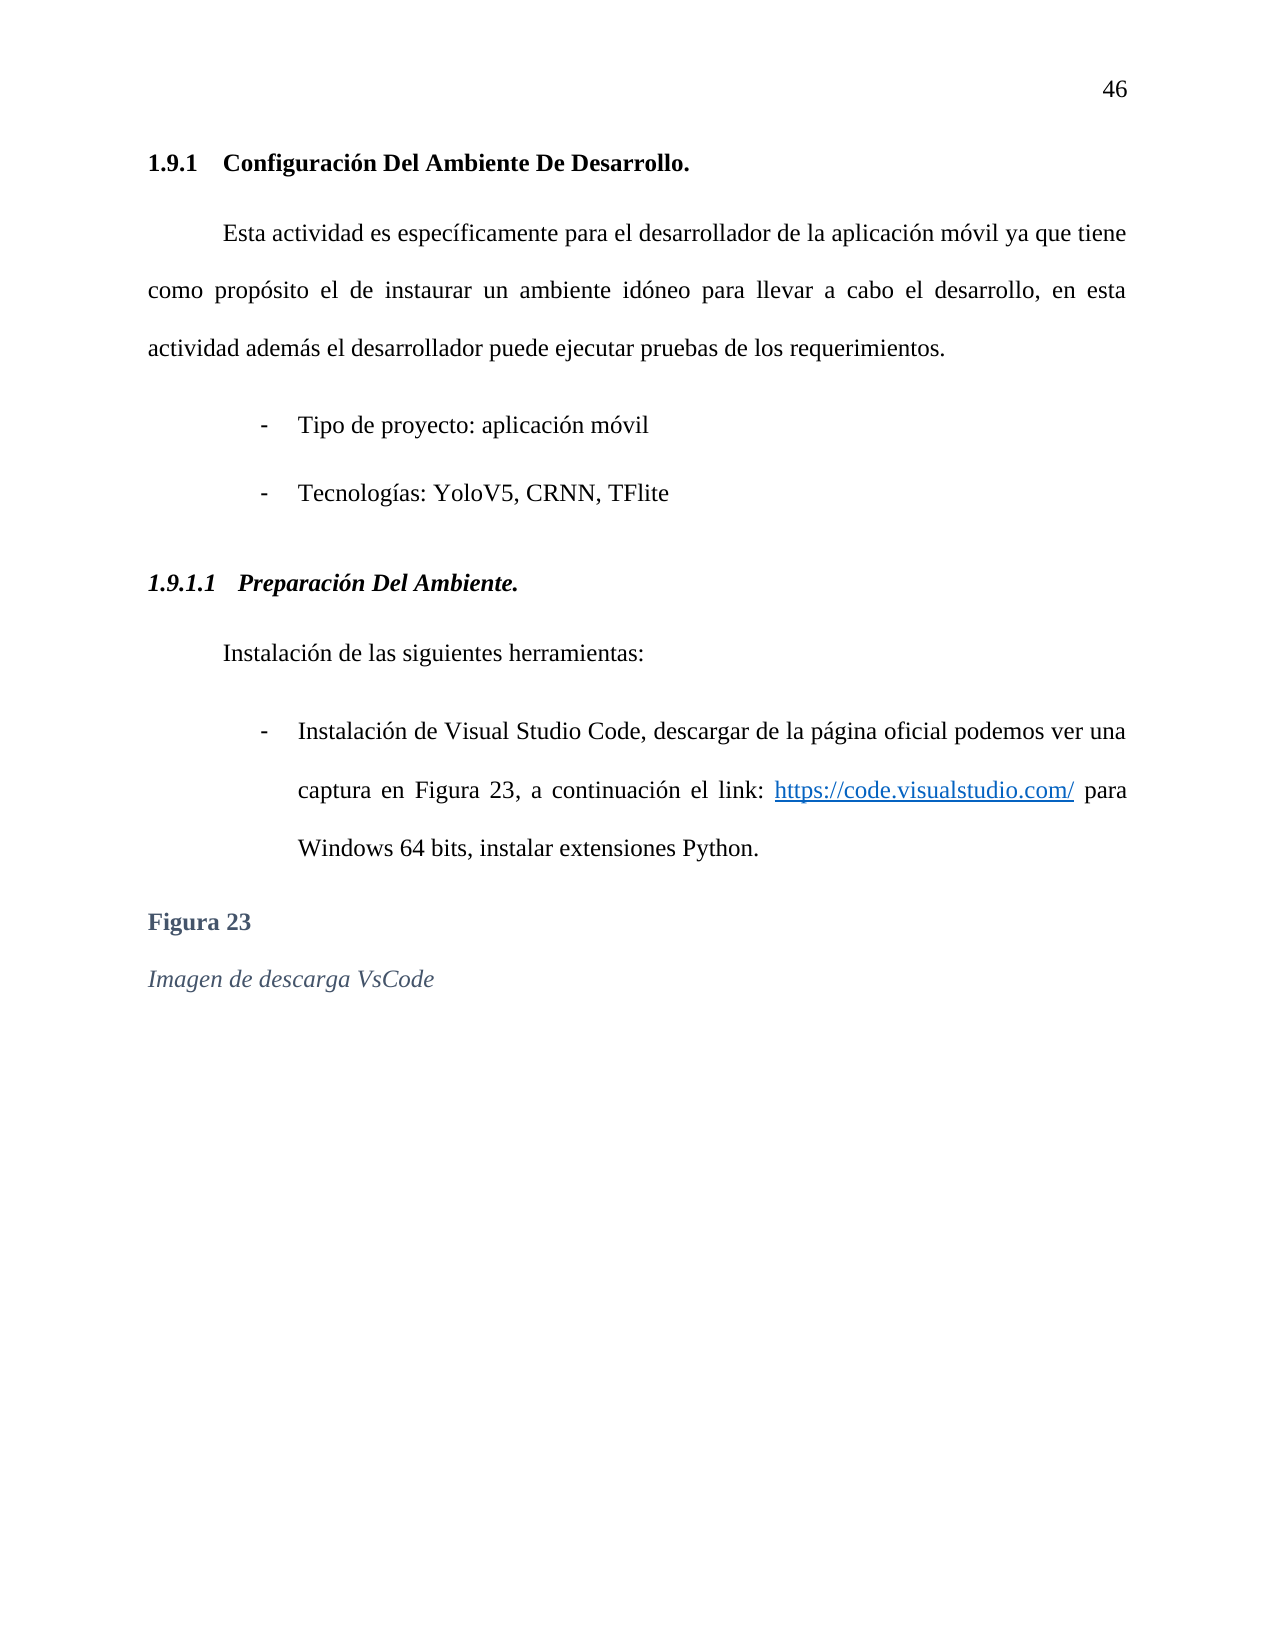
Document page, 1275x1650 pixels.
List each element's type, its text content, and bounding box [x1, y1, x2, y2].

list Tipo de proyecto: aplicación móvil [260, 407, 1127, 441]
list Instalación de Visual Studio Code, descargar de la página oficial podemos ver una captura en Figura 23, a continuación el link: https://code.visualstudio.com/ para Windows 64 bits, instalar extensiones Python. [260, 712, 1127, 861]
text Esta actividad es específicamente para el desarrollador de la aplicación móvil ya que tiene como propósito el de instaurar un ambiente idóneo para llevar a cabo el desarrollo, en esta actividad además el desarrollador puede ejecutar pruebas de los requerimientos. [148, 218, 1127, 361]
list Tecnologías: YoloV5, CRNN, TFlite [260, 475, 1127, 509]
text Instalación de las siguientes herramientas: [148, 638, 1127, 667]
subtitle Preparación Del Ambiente. [148, 568, 1127, 597]
subtitle Configuración Del Ambiente De Desarrollo. [148, 148, 1127, 176]
text Figura 23 Imagen de descarga VsCode [148, 907, 1127, 993]
